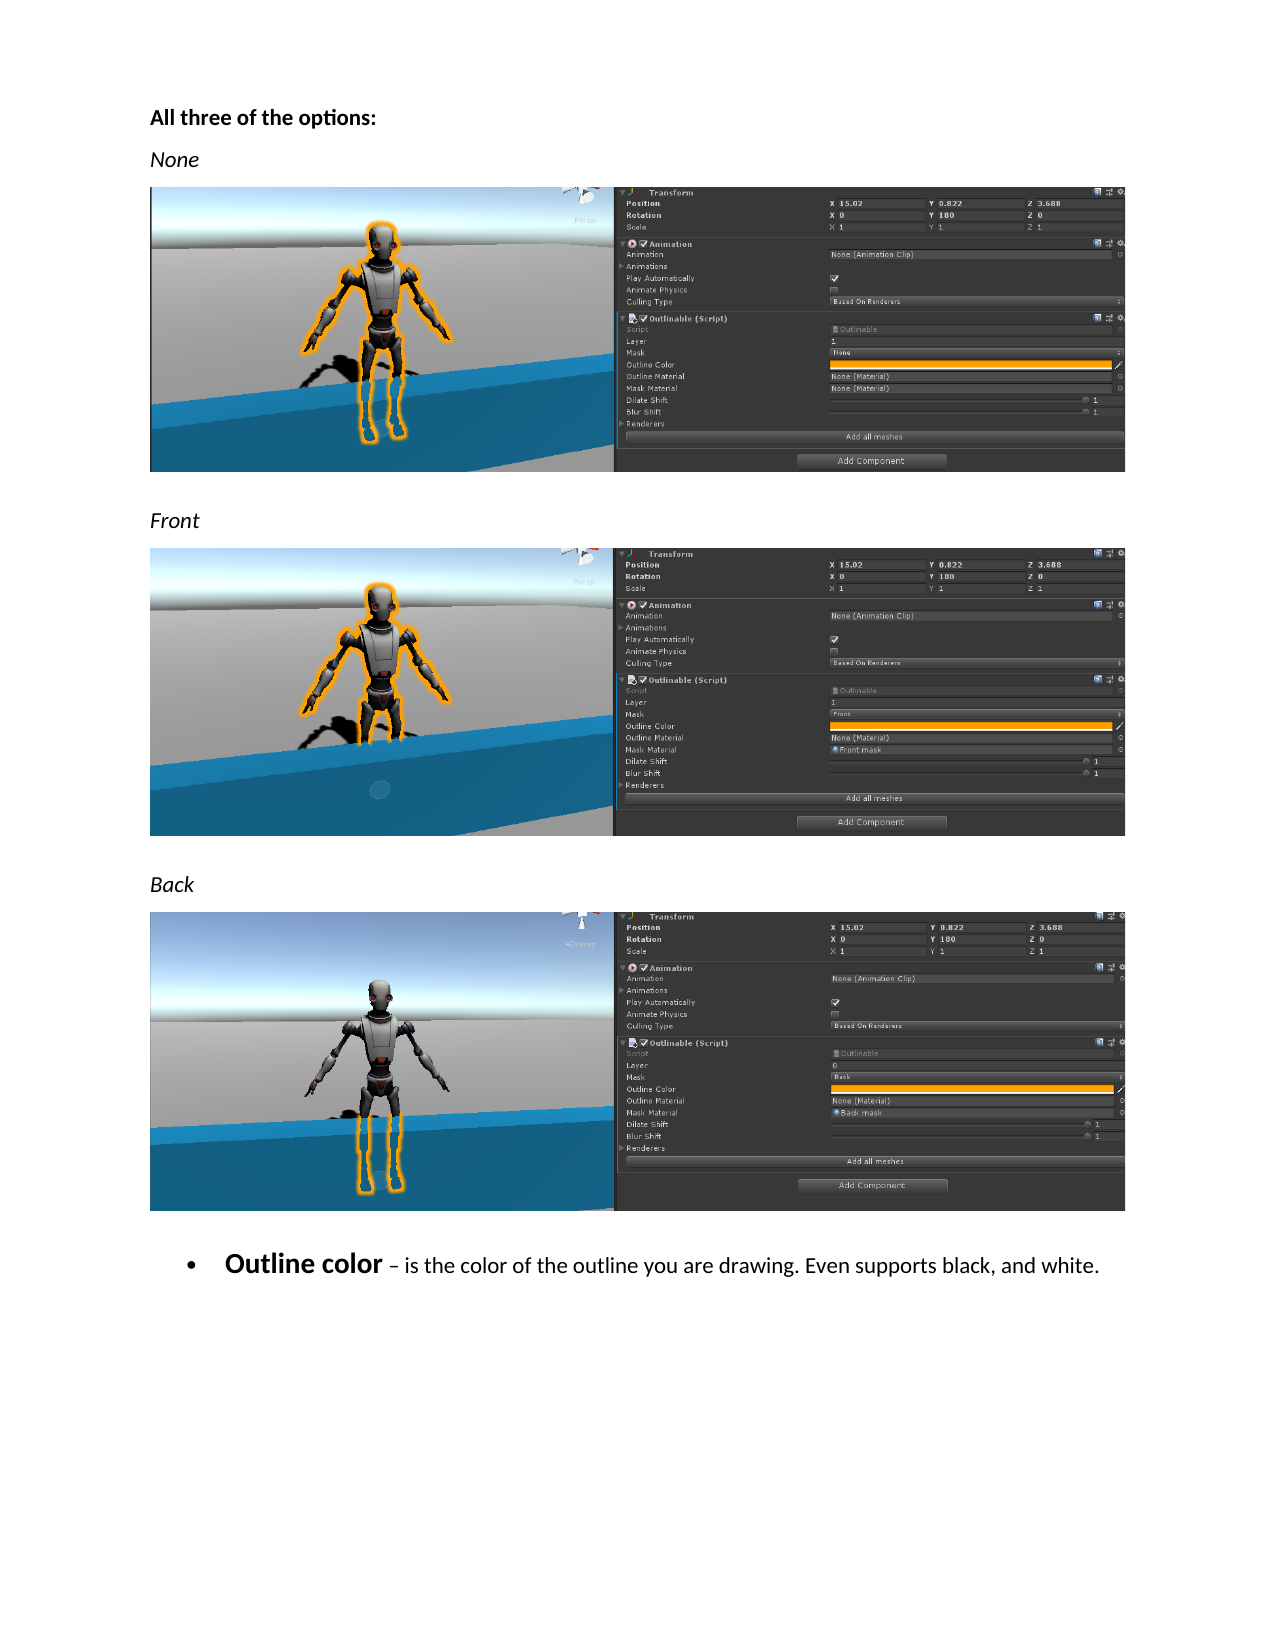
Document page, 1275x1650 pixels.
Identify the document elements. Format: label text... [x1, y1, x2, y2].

picture [150, 912, 1125, 1211]
text None [150, 145, 1125, 173]
text All three of the options: [150, 103, 1125, 131]
text Front [150, 506, 1125, 534]
picture [150, 187, 1125, 472]
text Back [150, 871, 1125, 899]
picture [150, 548, 1125, 836]
list Outline color – is the color of the outline you are drawing. Even supports black, and white. [187, 1246, 1125, 1281]
